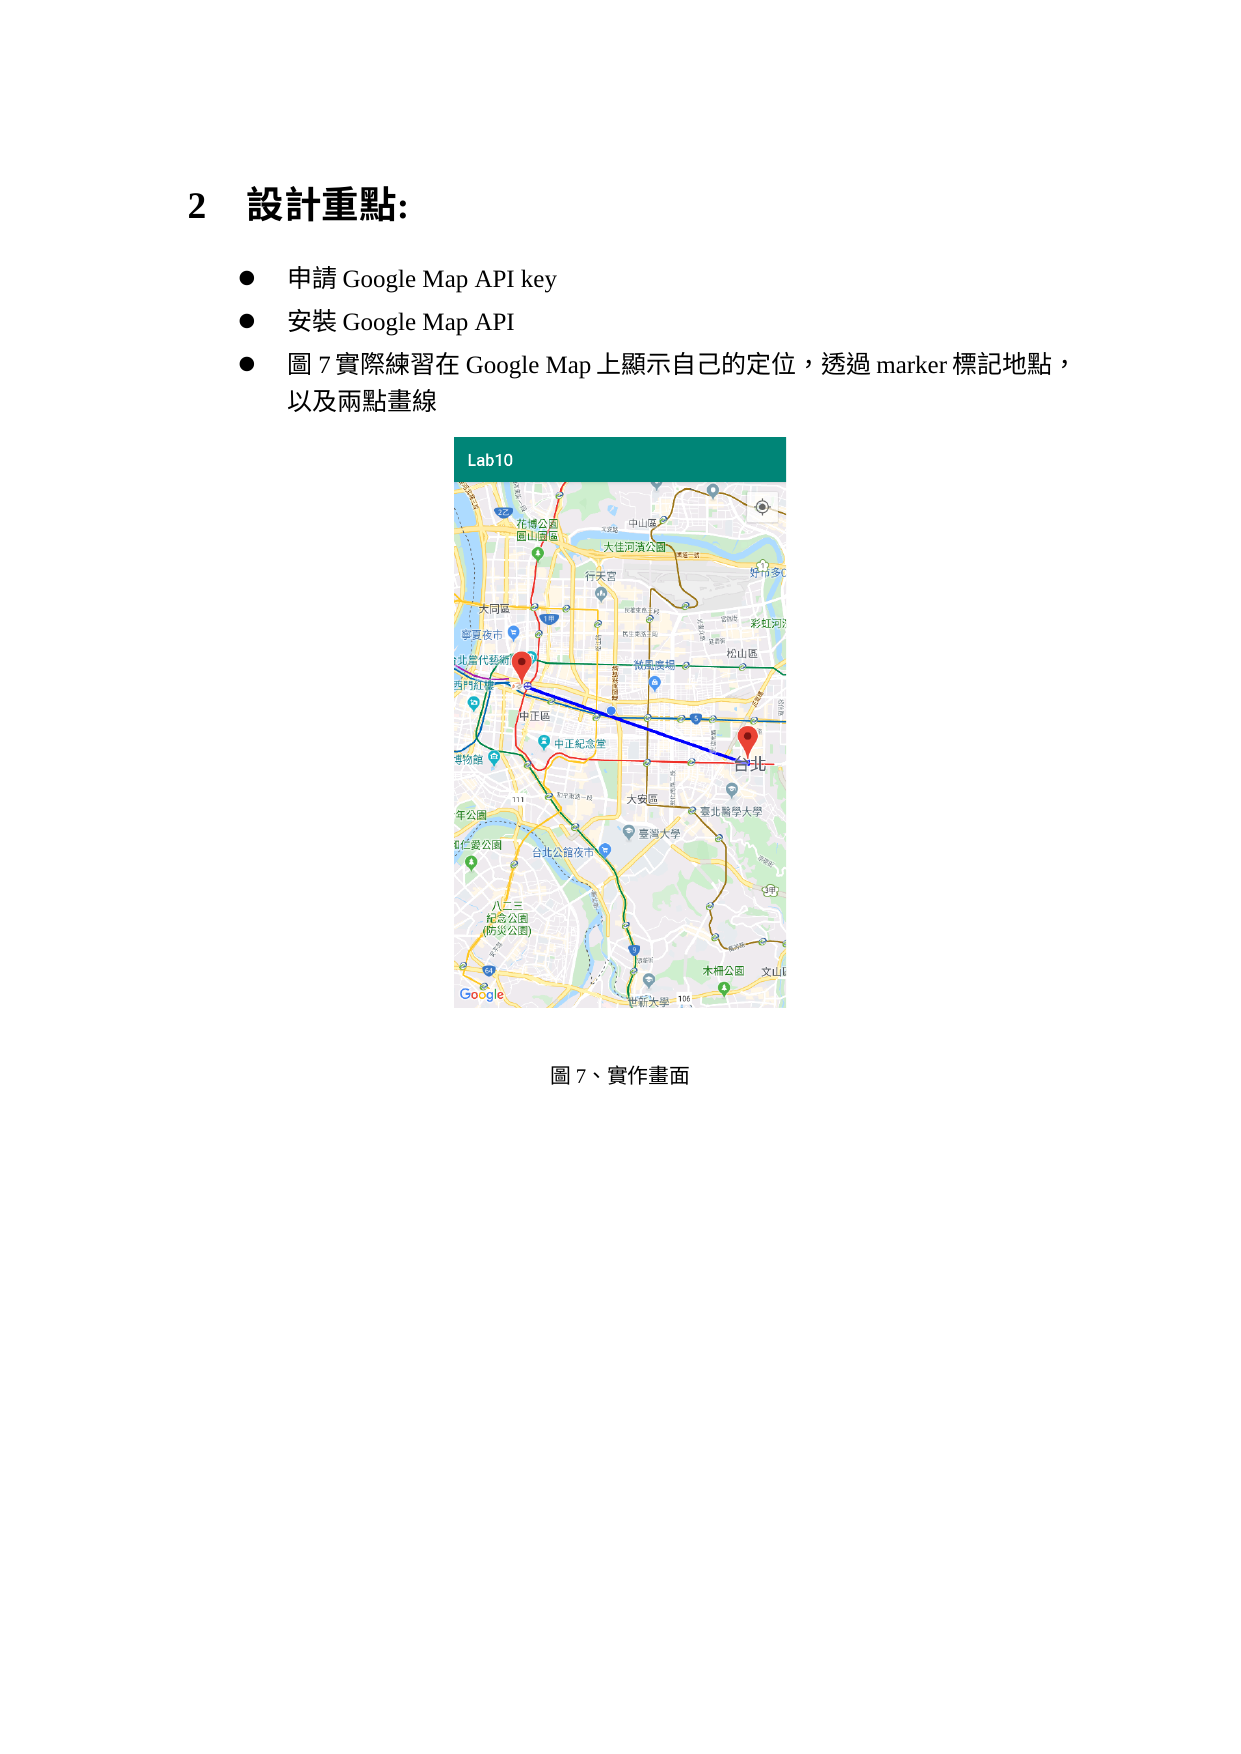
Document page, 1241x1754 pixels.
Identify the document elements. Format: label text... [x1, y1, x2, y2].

list 圖 7實際練習在Google Map上顯示自己的定位，透過marker標記地點，以及兩點畫線 [237, 344, 1053, 419]
picture [454, 437, 787, 1008]
list 安裝Google Map API [237, 301, 1053, 338]
list 設計重點: [187, 164, 1053, 239]
list 申請Google Map API key [237, 258, 1053, 296]
text 圖 7、實作畫面 [187, 1056, 1053, 1094]
